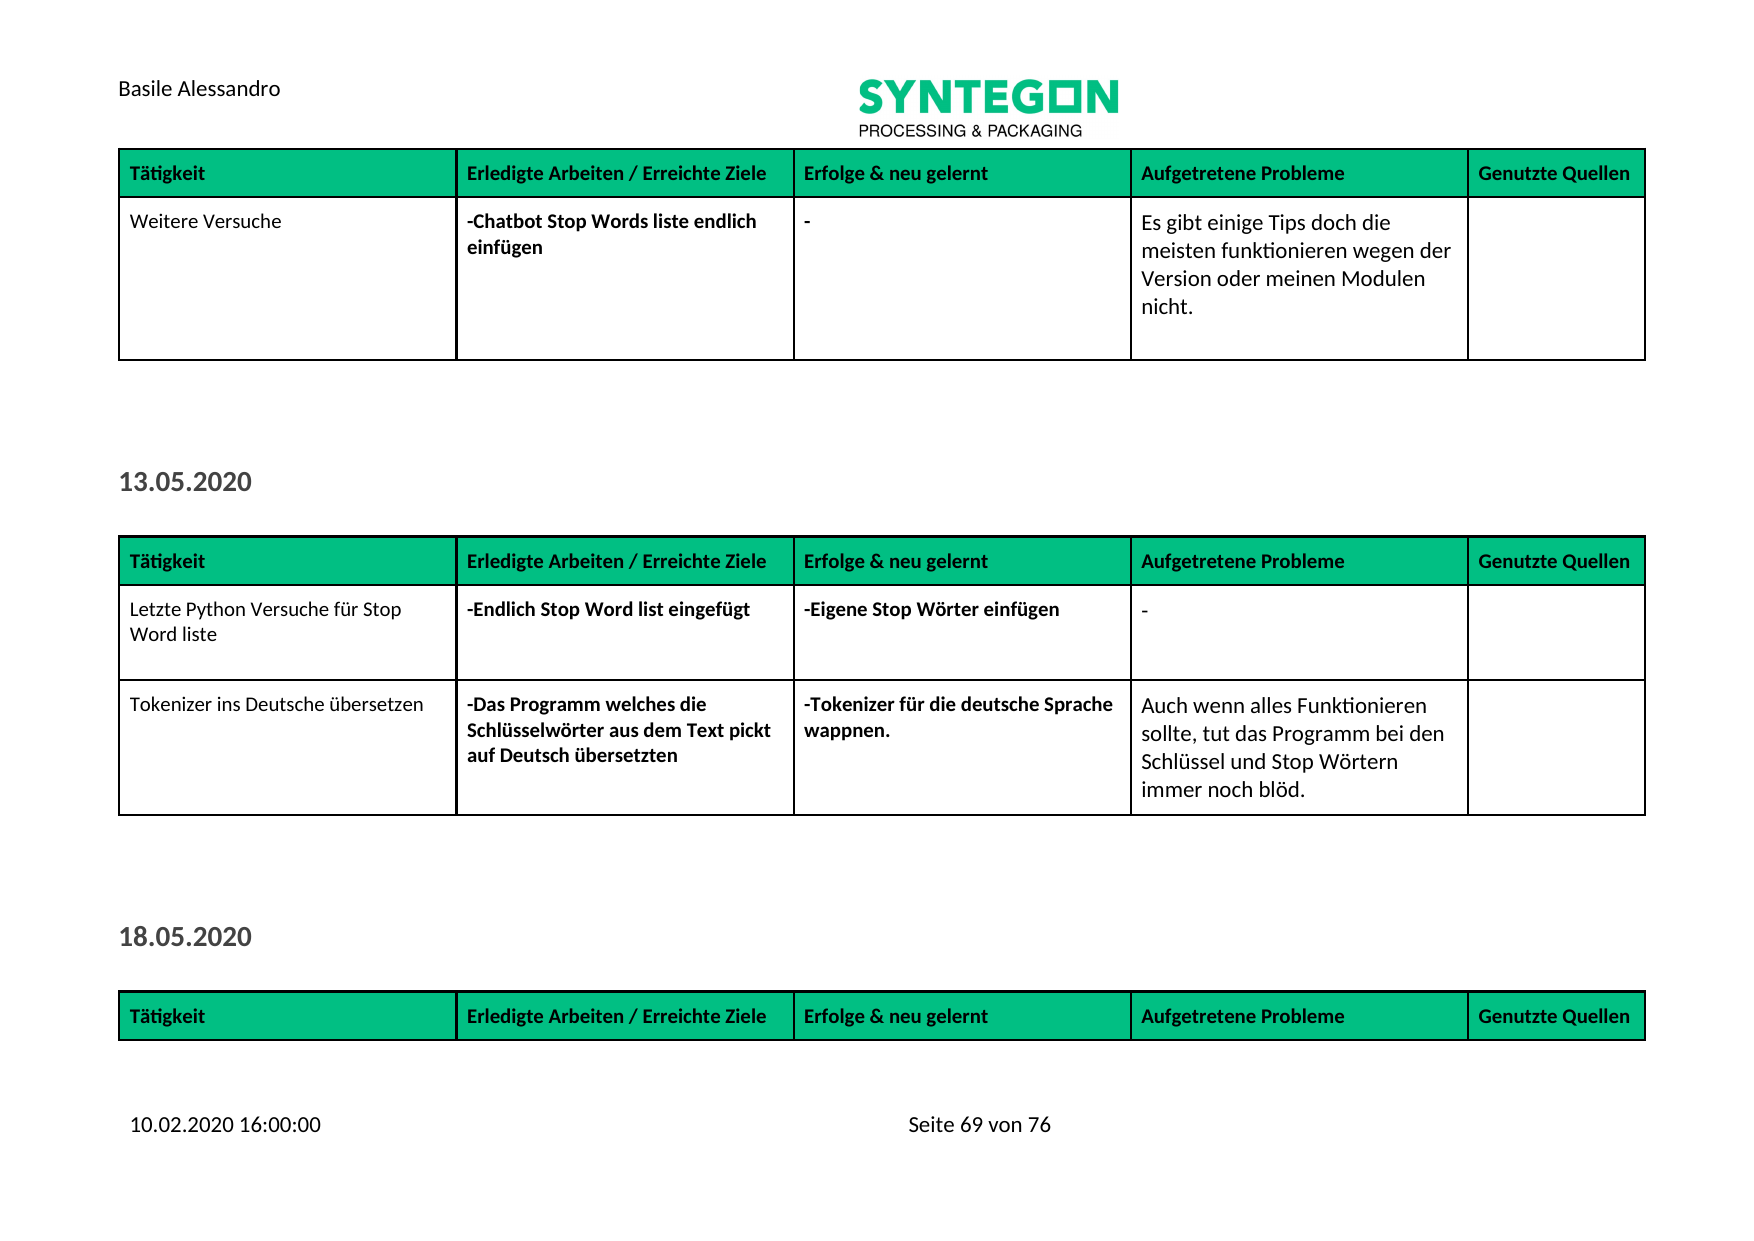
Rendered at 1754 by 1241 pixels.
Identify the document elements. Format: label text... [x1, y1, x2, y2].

table_header Erledigte Arbeiten / Erreichte Ziele [458, 538, 793, 584]
table_header Genutzte Quellen [1469, 993, 1644, 1039]
table_header Genutzte Quellen [1469, 538, 1644, 584]
table_cell Tokenizer ins Deutsche übersetzen [120, 681, 455, 814]
table_cell Weitere Versuche [120, 198, 455, 359]
table_cell [1469, 586, 1644, 679]
subtitle 18.05.2020 [118, 918, 1606, 954]
table_cell -Das Programm welches die Schlüsselwörter aus dem Text pickt auf Deutsch übersetzten [458, 681, 793, 814]
table_cell Auch wenn alles Funktionieren sollte, tut das Programm bei den Schlüssel und Stop Wörtern immer noch blöd. [1132, 681, 1467, 814]
table_header Aufgetretene Probleme [1132, 993, 1467, 1039]
picture [859, 75, 1120, 139]
table_cell -Chatbot Stop Words liste endlich einfügen [458, 198, 793, 359]
table_header Erfolge & neu gelernt [795, 538, 1130, 584]
table_header Aufgetretene Probleme [1132, 538, 1467, 584]
table_header Erledigte Arbeiten / Erreichte Ziele [458, 150, 793, 196]
subtitle 13.05.2020 [118, 463, 1606, 499]
table_cell [1469, 198, 1644, 359]
table_cell - [795, 198, 1130, 359]
table_cell Letzte Python Versuche für Stop Word liste [120, 586, 455, 679]
table_header Erledigte Arbeiten / Erreichte Ziele [458, 993, 793, 1039]
table_cell - [1132, 586, 1467, 679]
table_header Aufgetretene Probleme [1132, 150, 1467, 196]
table_header Tätigkeit [120, 538, 455, 584]
table_cell Es gibt einige Tips doch die meisten funktionieren wegen der Version oder meinen Modulen nicht. [1132, 198, 1467, 359]
table_header Erfolge & neu gelernt [795, 150, 1130, 196]
table_cell [1469, 681, 1644, 814]
table_header Erfolge & neu gelernt [795, 993, 1130, 1039]
table_cell -Endlich Stop Word list eingefügt [458, 586, 793, 679]
table_header Genutzte Quellen [1469, 150, 1644, 196]
table_cell -Tokenizer für die deutsche Sprache wappnen. [795, 681, 1130, 814]
table_cell -Eigene Stop Wörter einfügen [795, 586, 1130, 679]
table_header Tätigkeit [120, 993, 455, 1039]
table_header Tätigkeit [120, 150, 455, 196]
